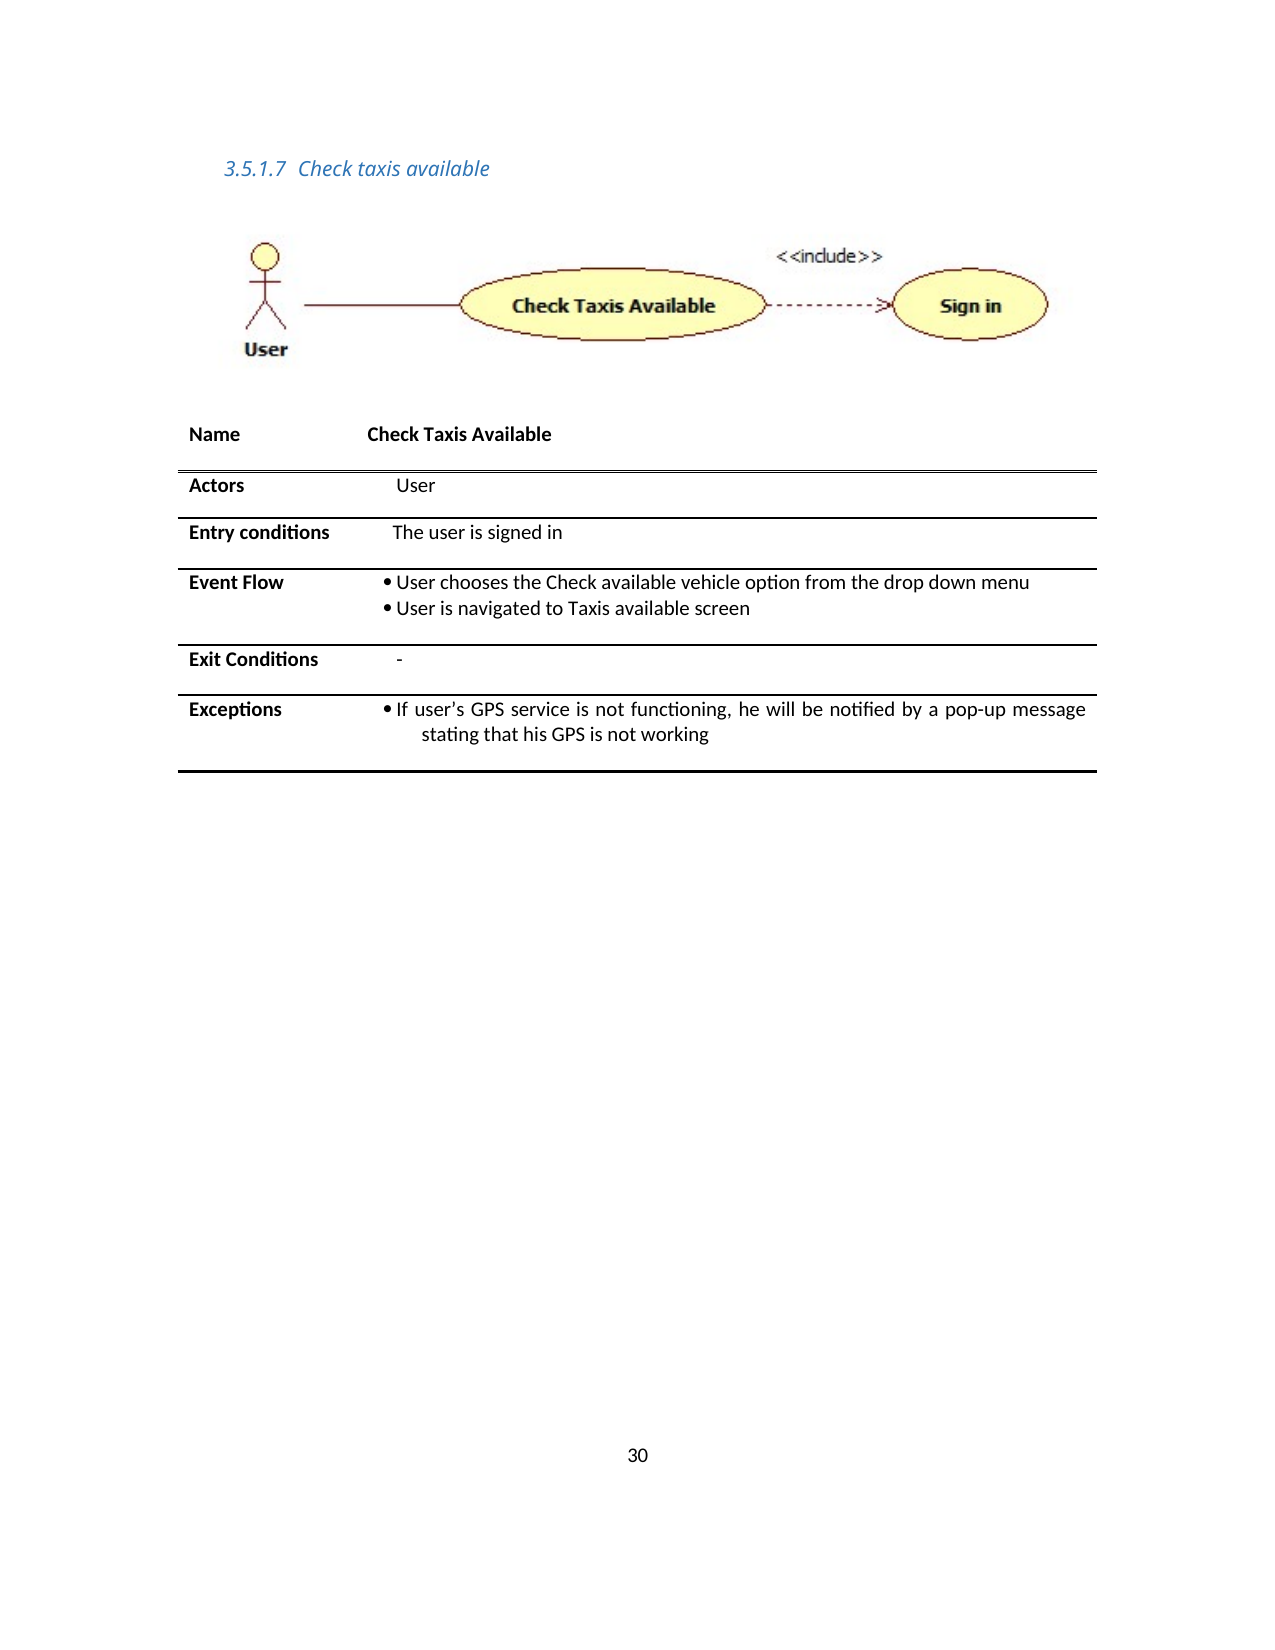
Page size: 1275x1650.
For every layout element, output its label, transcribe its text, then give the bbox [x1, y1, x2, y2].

table_cell Exit Conditions [178, 646, 385, 694]
subtitle Check taxis available [224, 154, 1127, 183]
table_header Check Taxis Available [356, 421, 1068, 469]
table_cell - [385, 646, 1097, 694]
table_cell Exceptions [178, 696, 385, 770]
table_cell Entry conditions [178, 519, 385, 567]
table_cell The user is signed in [385, 519, 1097, 567]
table_cell Actors [178, 473, 385, 517]
table_cell User [385, 473, 1097, 517]
table_cell User chooses the Check available vehicle option from the drop down menu User is navigated to Taxis available screen [385, 570, 1097, 644]
table_cell Event Flow [178, 570, 385, 644]
picture [193, 208, 1082, 403]
table_cell If user’s GPS service is not functioning, he will be notified by a pop-up message stating that his GPS is not working [385, 696, 1097, 770]
table_header Name [178, 421, 356, 469]
